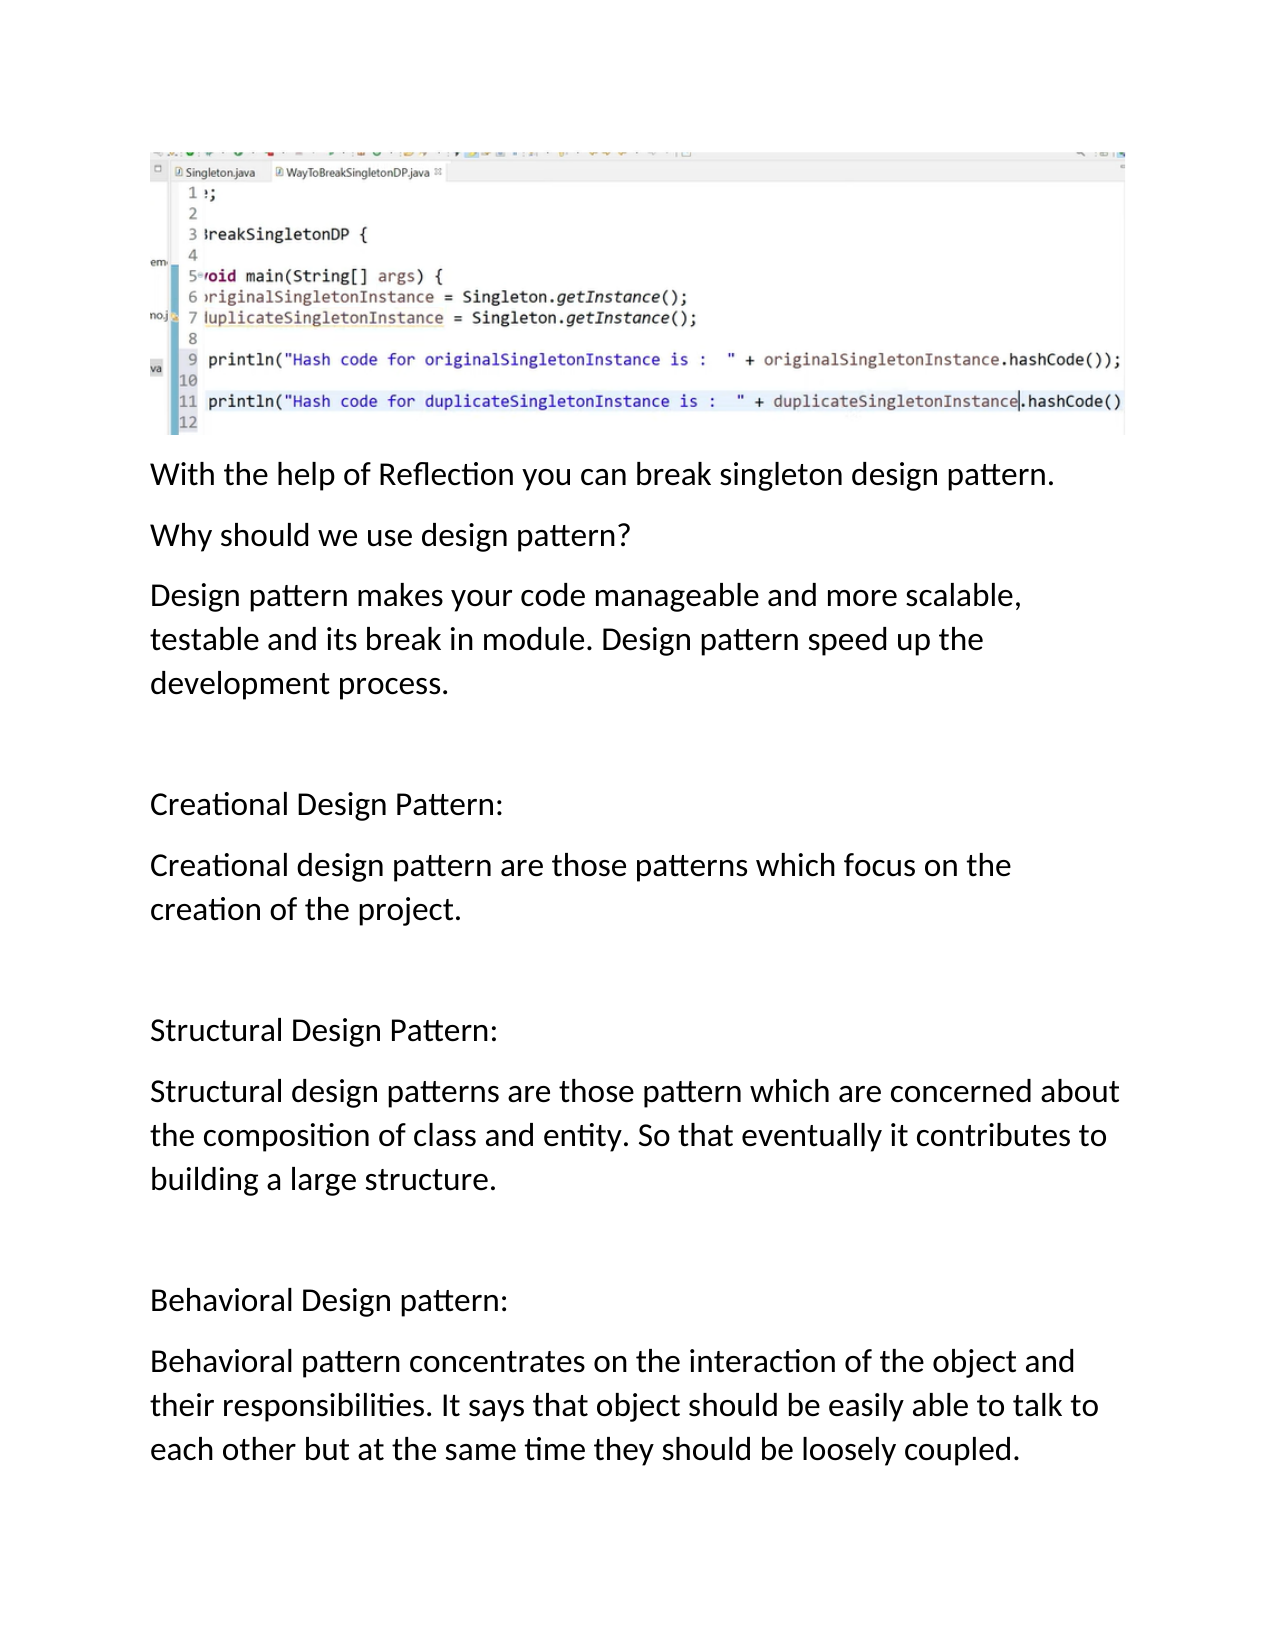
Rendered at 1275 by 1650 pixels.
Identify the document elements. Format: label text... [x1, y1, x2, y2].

text Creational Design Pattern: [150, 783, 1125, 824]
text Structural design patterns are those pattern which are concerned about the composition of class and entity. So that eventually it contributes to building a large structure. [150, 1070, 1125, 1198]
text Behavioral Design pattern: [150, 1279, 1125, 1320]
text Design pattern makes your code manageable and more scalable, testable and its break in module. Design pattern speed up the development process. [150, 574, 1125, 703]
text Creational design pattern are those patterns which focus on the creation of the project. [150, 844, 1125, 929]
text Why should we use design pattern? [150, 514, 1125, 554]
text Behavioral pattern concentrates on the interaction of the object and their responsibilities. It says that object should be easily able to talk to each other but at the same time they should be loosely coupled. [150, 1340, 1125, 1468]
text With the help of Reflection you can break singleton design pattern. [150, 453, 1125, 494]
text Structural Design Pattern: [150, 1009, 1125, 1050]
